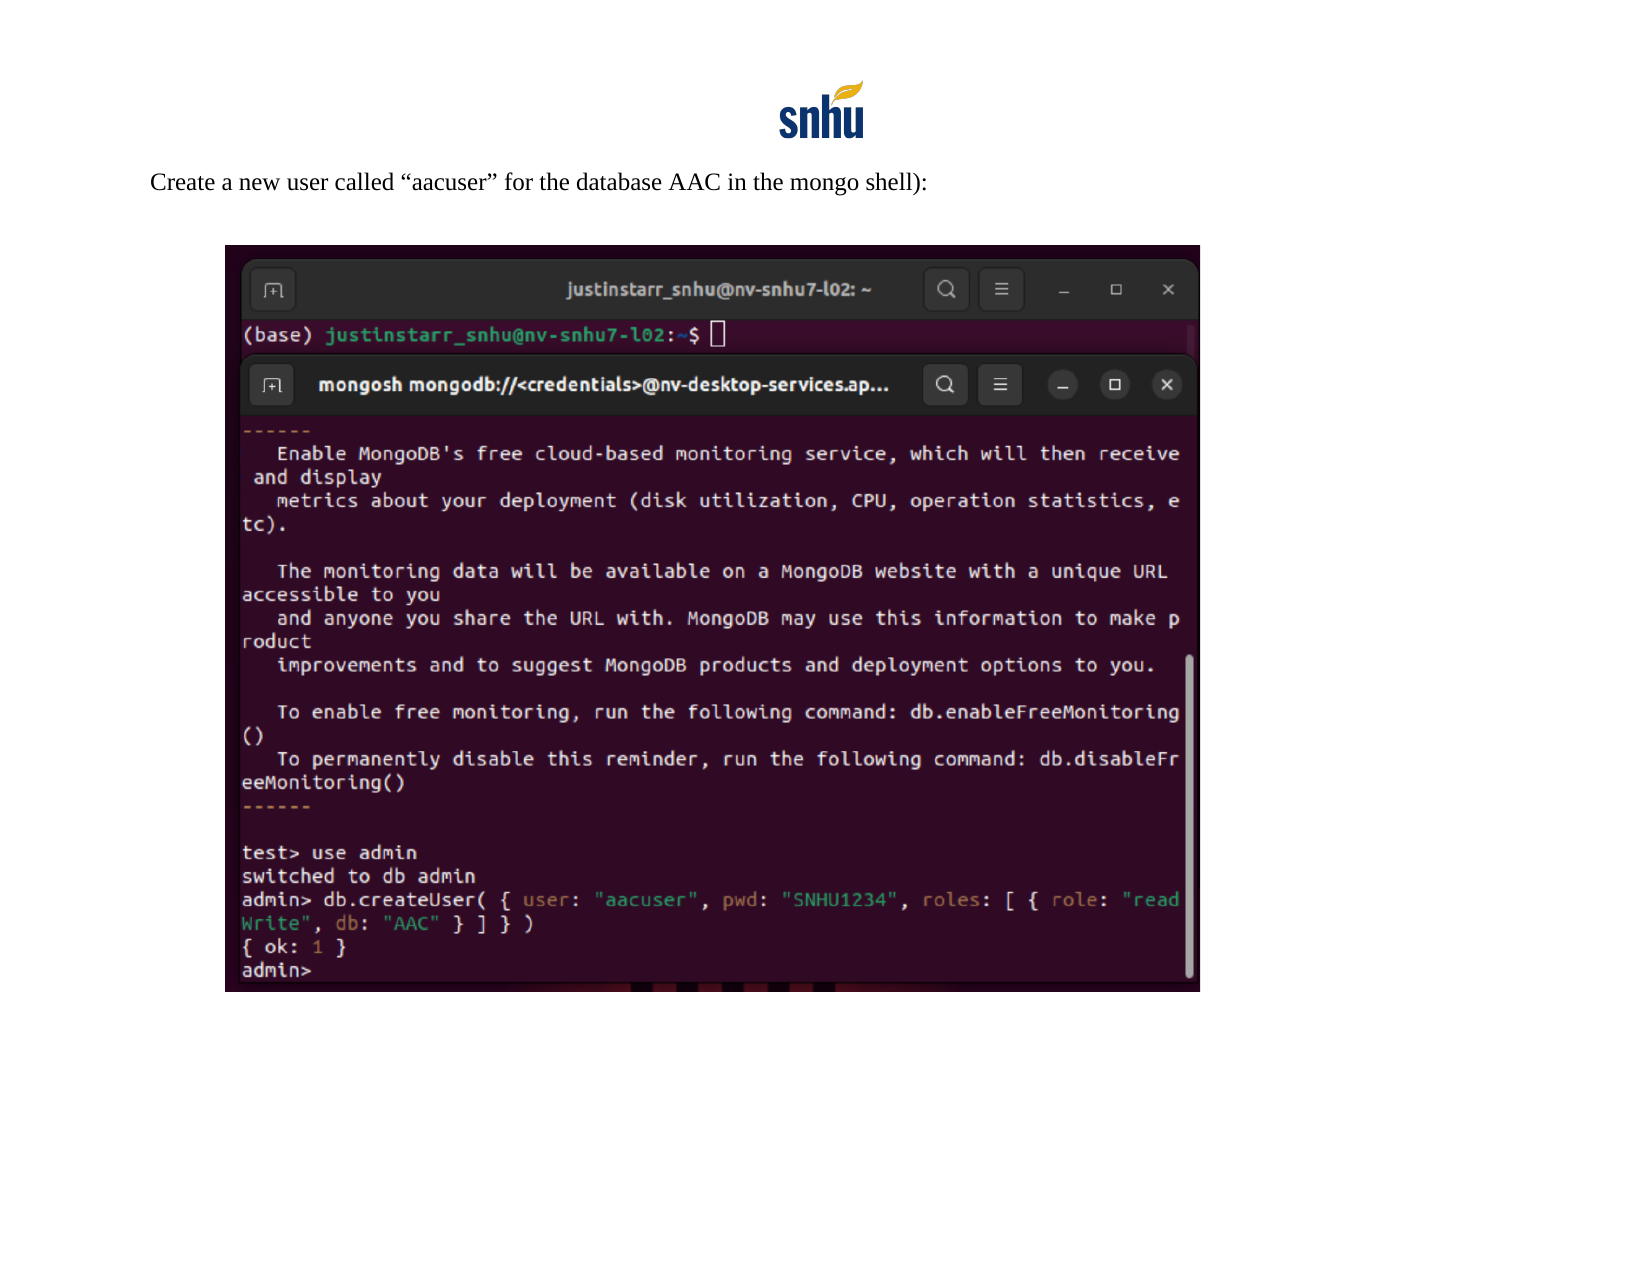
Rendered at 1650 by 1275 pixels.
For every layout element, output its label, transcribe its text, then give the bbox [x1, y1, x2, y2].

picture [760, 75, 890, 147]
picture [225, 245, 1200, 992]
text Create a new user called “aacuser” for the database AAC in the mongo shell): [150, 167, 1500, 196]
